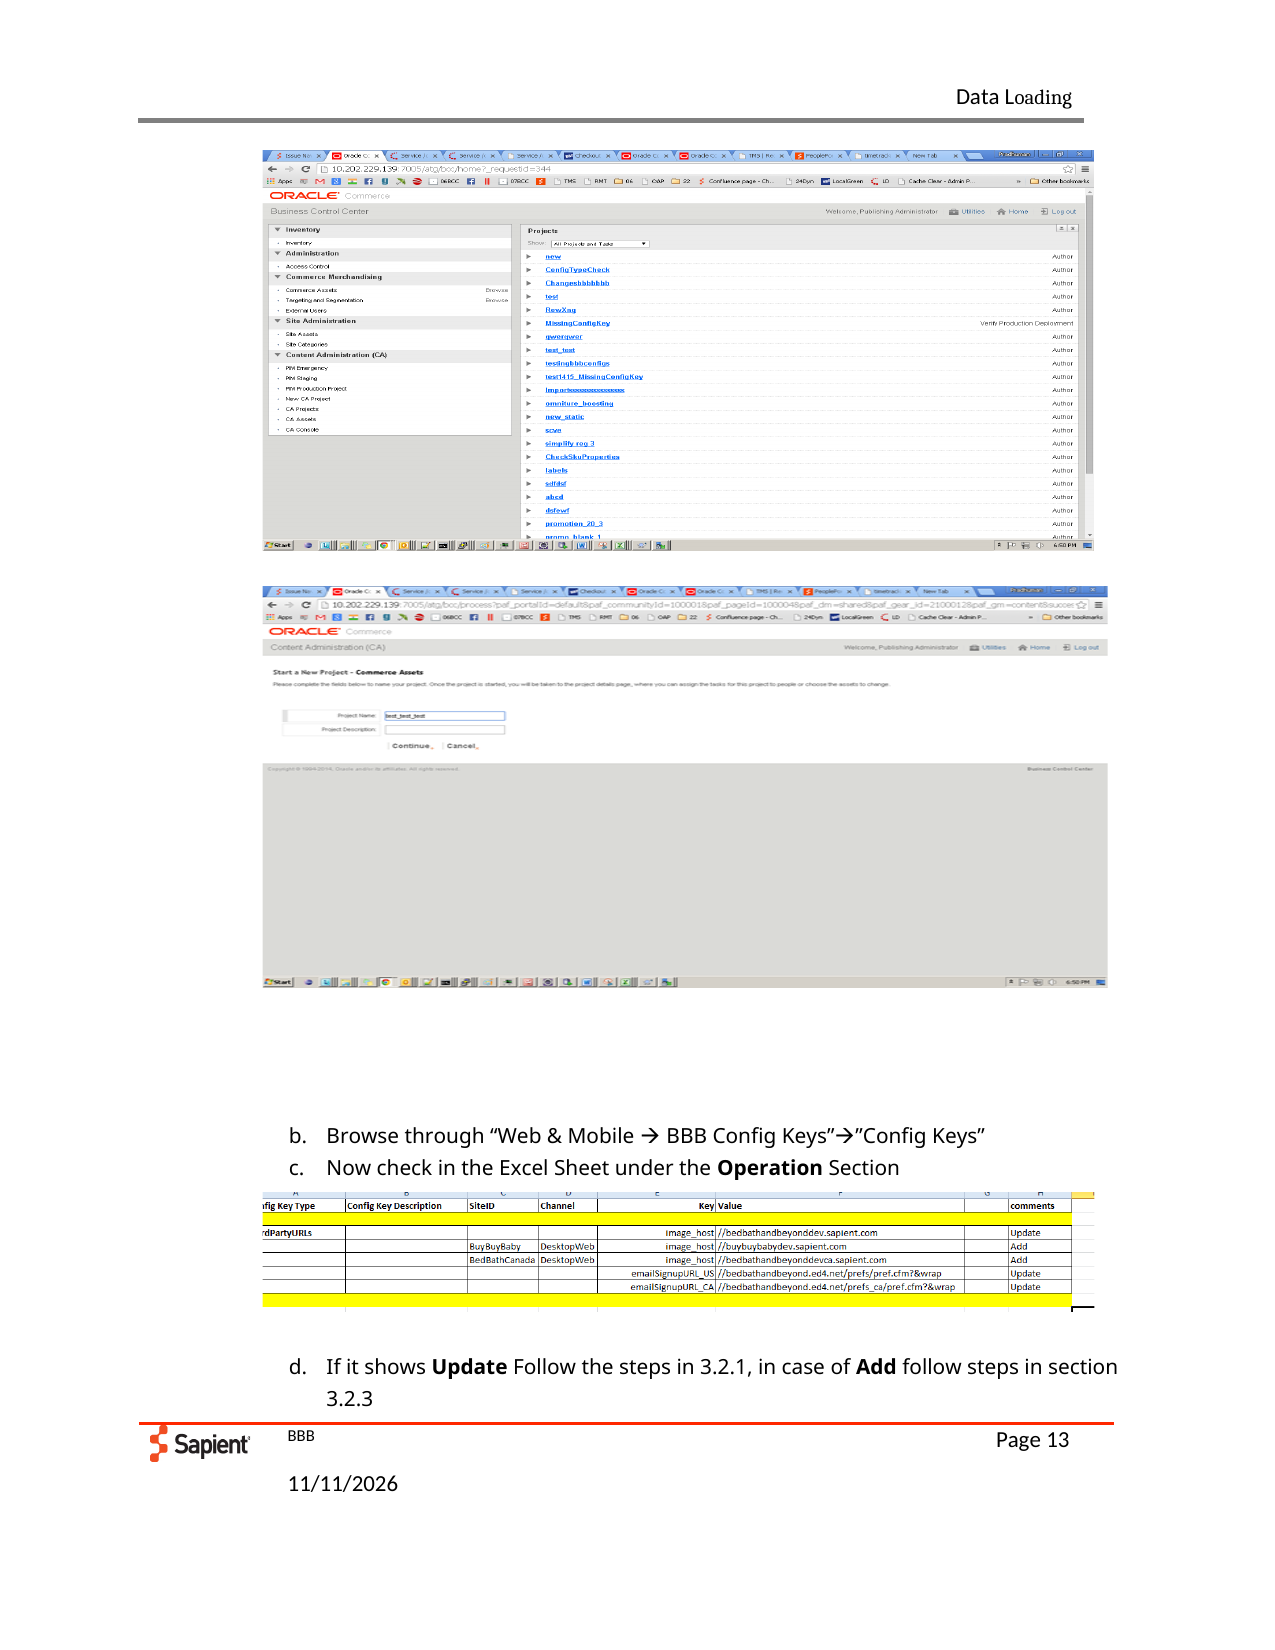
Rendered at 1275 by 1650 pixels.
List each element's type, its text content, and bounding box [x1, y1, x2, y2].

list If it shows Update Follow the steps in 3.2.1, in case of Add follow steps in section 3.2.3 [289, 1352, 1125, 1413]
list Now check in the Excel Sheet under the Operation Section [289, 1153, 1125, 1182]
picture [262, 586, 1108, 988]
list Browse through “Web & Mobile BBB Config Keys””Config Keys” [289, 1121, 1125, 1149]
picture [262, 150, 1094, 551]
picture [262, 1192, 1095, 1312]
